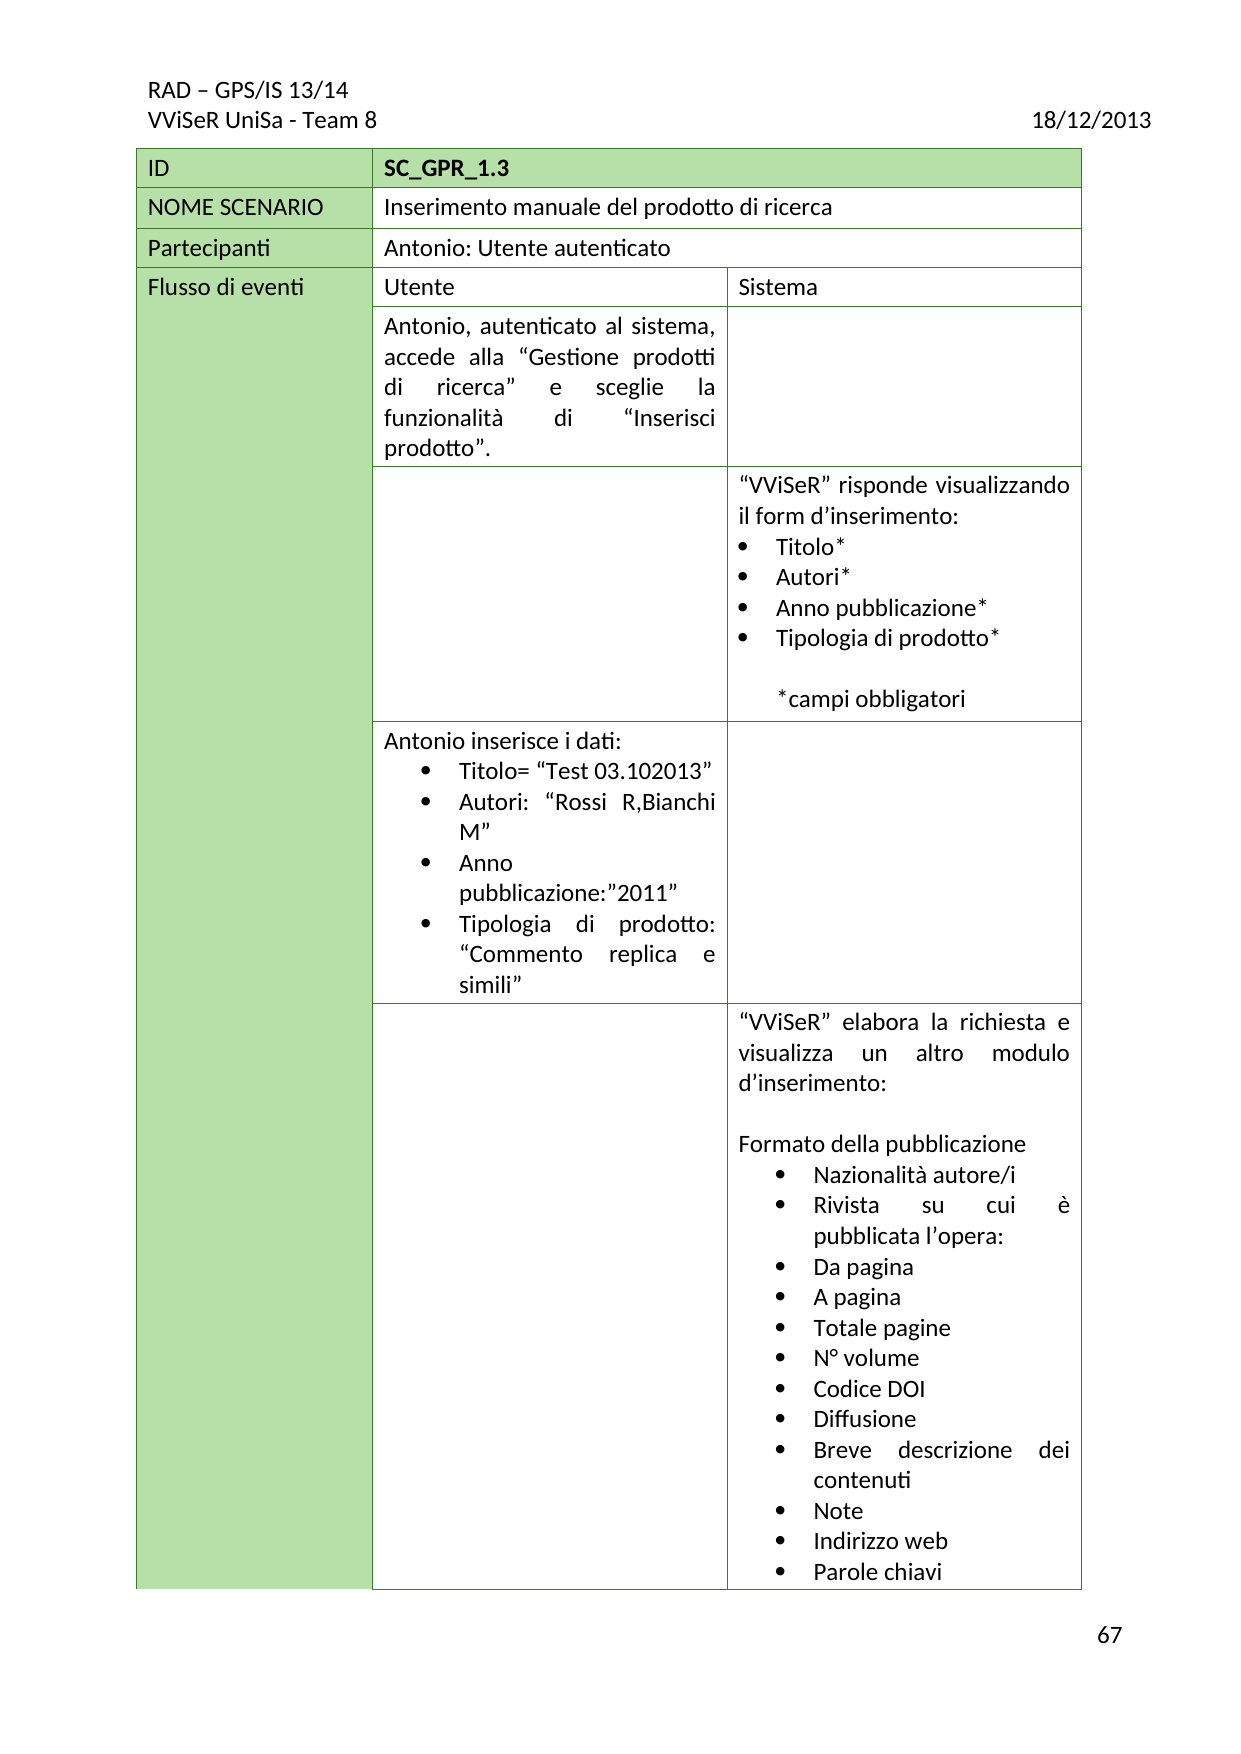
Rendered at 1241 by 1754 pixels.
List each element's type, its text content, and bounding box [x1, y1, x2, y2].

table_cell Flusso di eventi [137, 268, 372, 1589]
table_cell [373, 467, 727, 721]
table_cell Utente [373, 268, 727, 306]
table_header ID [137, 149, 372, 187]
table_cell [728, 307, 1081, 466]
table_cell Sistema [728, 268, 1081, 306]
table_cell “VViSeR” risponde visualizzando il form d’inserimento: Titolo* Autori* Anno pubblicazione* Tipologia di prodotto* *campi obbligatori [728, 467, 1081, 721]
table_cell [728, 1004, 1081, 1589]
table_cell Antonio: Utente autenticato [373, 229, 1081, 267]
table_cell [373, 1004, 727, 1589]
table_cell Antonio inserisce i dati: Titolo= “Test 03.102013” Autori: “Rossi R,Bianchi M” Anno pubblicazione:”2011” Tipologia di prodotto: “Commento replica e simili” [373, 722, 727, 1003]
table_cell Antonio, autenticato al sistema, accede alla “Gestione prodotti di ricerca” e sceglie la funzionalità di “Inserisci prodotto”. [373, 307, 727, 466]
table_cell Inserimento manuale del prodotto di ricerca [373, 188, 1081, 228]
table_cell [728, 722, 1081, 1003]
table_cell NOME SCENARIO [137, 188, 372, 228]
table_header SC_GPR_1.3 [373, 149, 1081, 187]
table_cell Partecipanti [137, 229, 372, 267]
